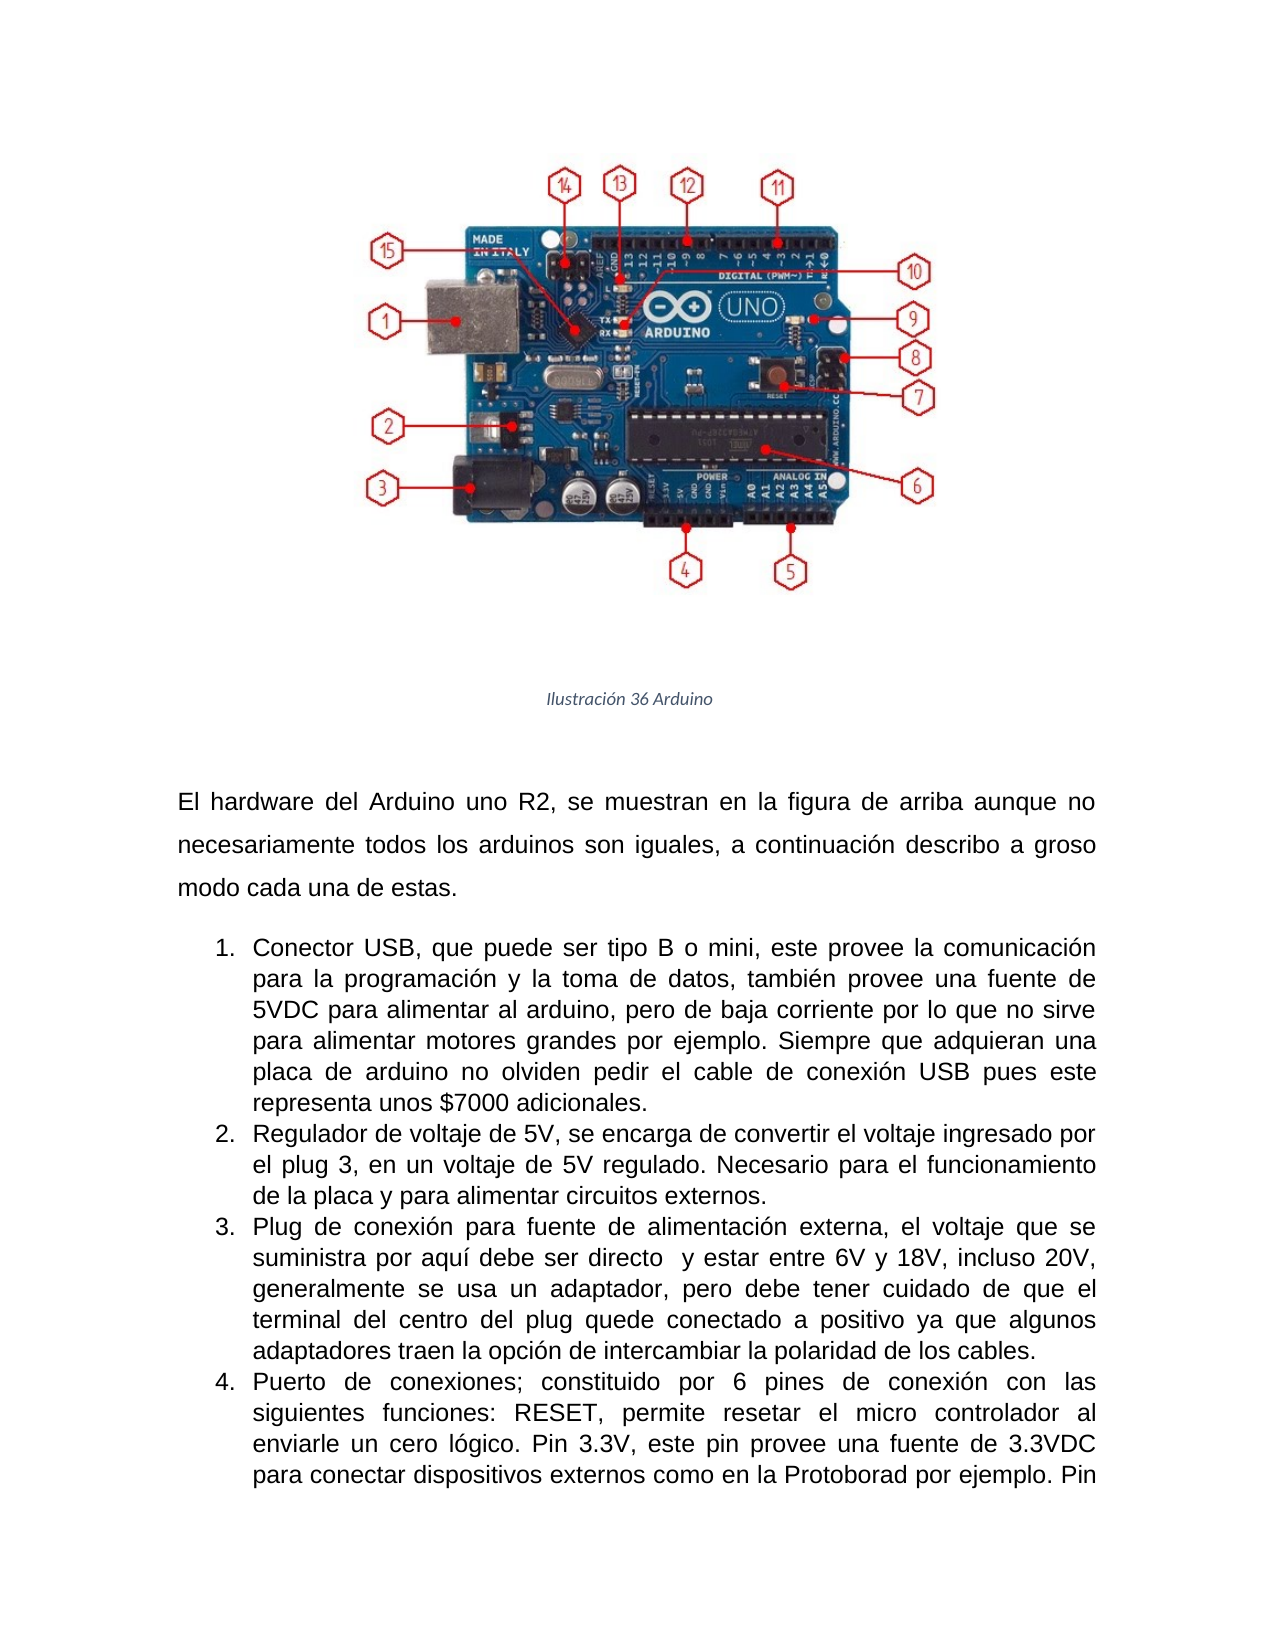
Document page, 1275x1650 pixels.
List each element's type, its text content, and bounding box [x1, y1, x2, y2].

text Ilustración 36 Arduino [472, 687, 1098, 710]
list Plug de conexión para fuente de alimentación externa, el voltaje que se suministra por aquí debe ser directo y estar entre 6V y 18V, incluso 20V, generalmente se usa un adaptador, pero debe tener cuidado de que el terminal del centro del plug quede conectado a positivo ya que algunos adaptadores traen la opción de intercambiar la polaridad de los cables. [215, 1212, 1098, 1365]
list Conector USB, que puede ser tipo B o mini, este provee la comunicación para la programación y la toma de datos, también provee una fuente de 5VDC para alimentar al arduino, pero de baja corriente por lo que no sirve para alimentar motores grandes por ejemplo. Siempre que adquieran una placa de arduino no olviden pedir el cable de conexión USB pues este representa unos $7000 adicionales. [215, 933, 1098, 1117]
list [215, 1367, 1098, 1489]
list Regulador de voltaje de 5V, se encarga de convertir el voltaje ingresado por el plug 3, en un voltaje de 5V regulado. Necesario para el funcionamiento de la placa y para alimentar circuitos externos. [215, 1119, 1098, 1210]
picture [321, 147, 954, 601]
text El hardware del Arduino uno R2, se muestran en la figura de arriba aunque no necesariamente todos los arduinos son iguales, a continuación describo a groso modo cada una de estas. [177, 787, 1098, 902]
